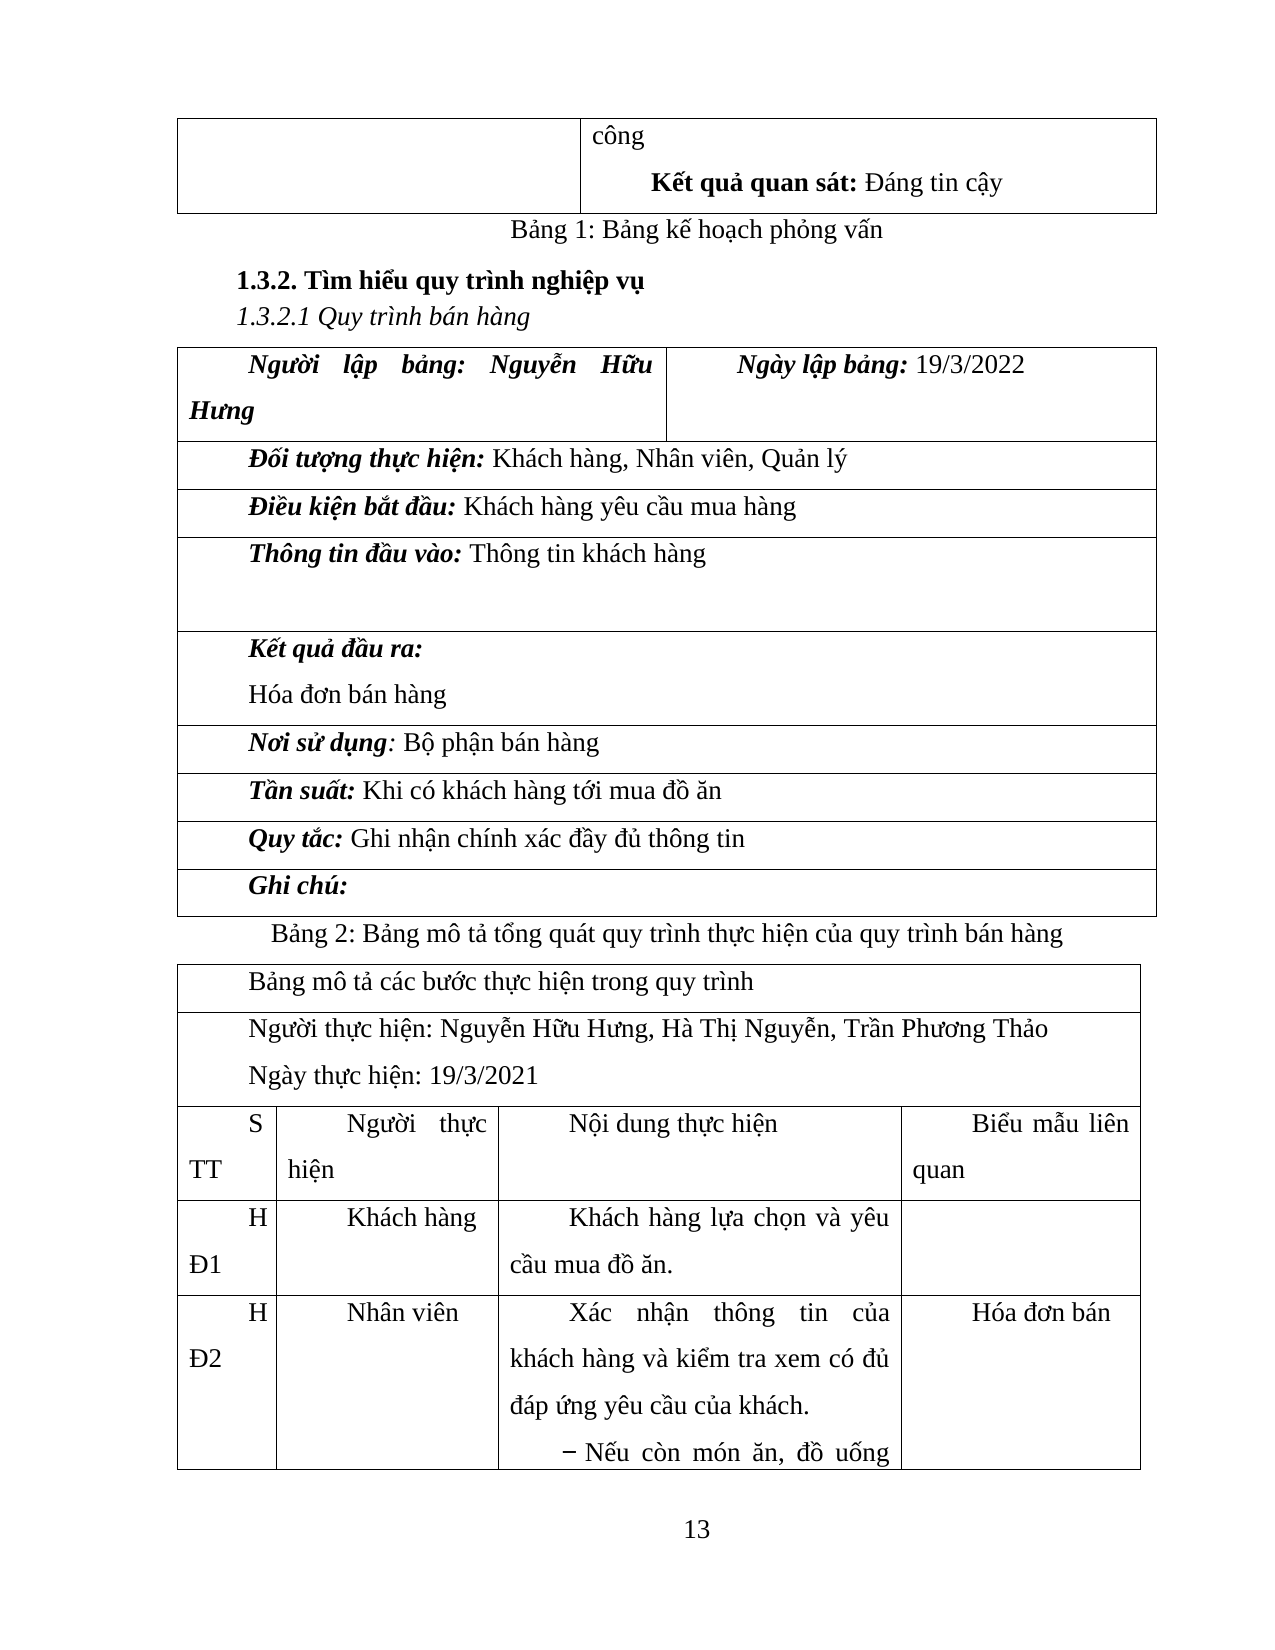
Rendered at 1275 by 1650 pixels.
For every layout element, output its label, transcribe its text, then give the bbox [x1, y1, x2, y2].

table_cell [499, 1296, 901, 1469]
table_header Bảng mô tả các bước thực hiện trong quy trình [178, 965, 1140, 1012]
table_cell Quy tắc: Ghi nhận chính xác đầy đủ thông tin [178, 822, 1156, 868]
table_cell Người thực hiện: Nguyễn Hữu Hưng, Hà Thị Nguyễn, Trần Phương Thảo Ngày thực hiện: 19/3/2021 [178, 1013, 1140, 1106]
table_cell Người thực hiện [277, 1107, 498, 1200]
table_cell Nhân viên [277, 1296, 498, 1469]
table_cell Tần suất: Khi có khách hàng tới mua đồ ăn [178, 774, 1156, 821]
subtitle 1.3.2. Tìm hiểu quy trình nghiệp vụ [177, 264, 1157, 296]
table_cell Khách hàng [277, 1201, 498, 1295]
table_cell HĐ1 [178, 1201, 276, 1295]
table_cell Điều kiện bắt đầu: Khách hàng yêu cầu mua hàng [178, 490, 1156, 537]
table_cell HĐ2 [178, 1296, 276, 1469]
table_cell Ghi chú: [178, 870, 1156, 916]
table_cell Khách hàng lựa chọn và yêu cầu mua đồ ăn. [499, 1201, 901, 1295]
text Bảng 1: Bảng kế hoạch phỏng vấn [177, 214, 1157, 245]
table_cell Nơi sử dụng: Bộ phận bán hàng [178, 726, 1156, 773]
table_header Ngày lập bảng: 19/3/2022 [667, 348, 1156, 441]
table_cell Kết quả đầu ra: Hóa đơn bán hàng [178, 632, 1156, 725]
table_cell Biểu mẫu liên quan [902, 1107, 1140, 1200]
table_cell Hóa đơn bán [902, 1296, 1140, 1469]
table_cell STT [178, 1107, 276, 1200]
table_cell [581, 119, 1156, 212]
text Bảng 2: Bảng mô tả tổng quát quy trình thực hiện của quy trình bán hàng [177, 917, 1157, 948]
text 1.3.2.1 Quy trình bán hàng [177, 300, 1157, 331]
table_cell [178, 119, 580, 212]
table_cell Đối tượng thực hiện: Khách hàng, Nhân viên, Quản lý [178, 442, 1156, 489]
table_cell [902, 1201, 1140, 1295]
table_header Người lập bảng: Nguyễn Hữu Hưng [178, 348, 666, 441]
table_cell Nội dung thực hiện [499, 1107, 901, 1200]
table_cell Thông tin đầu vào: Thông tin khách hàng [178, 538, 1156, 631]
